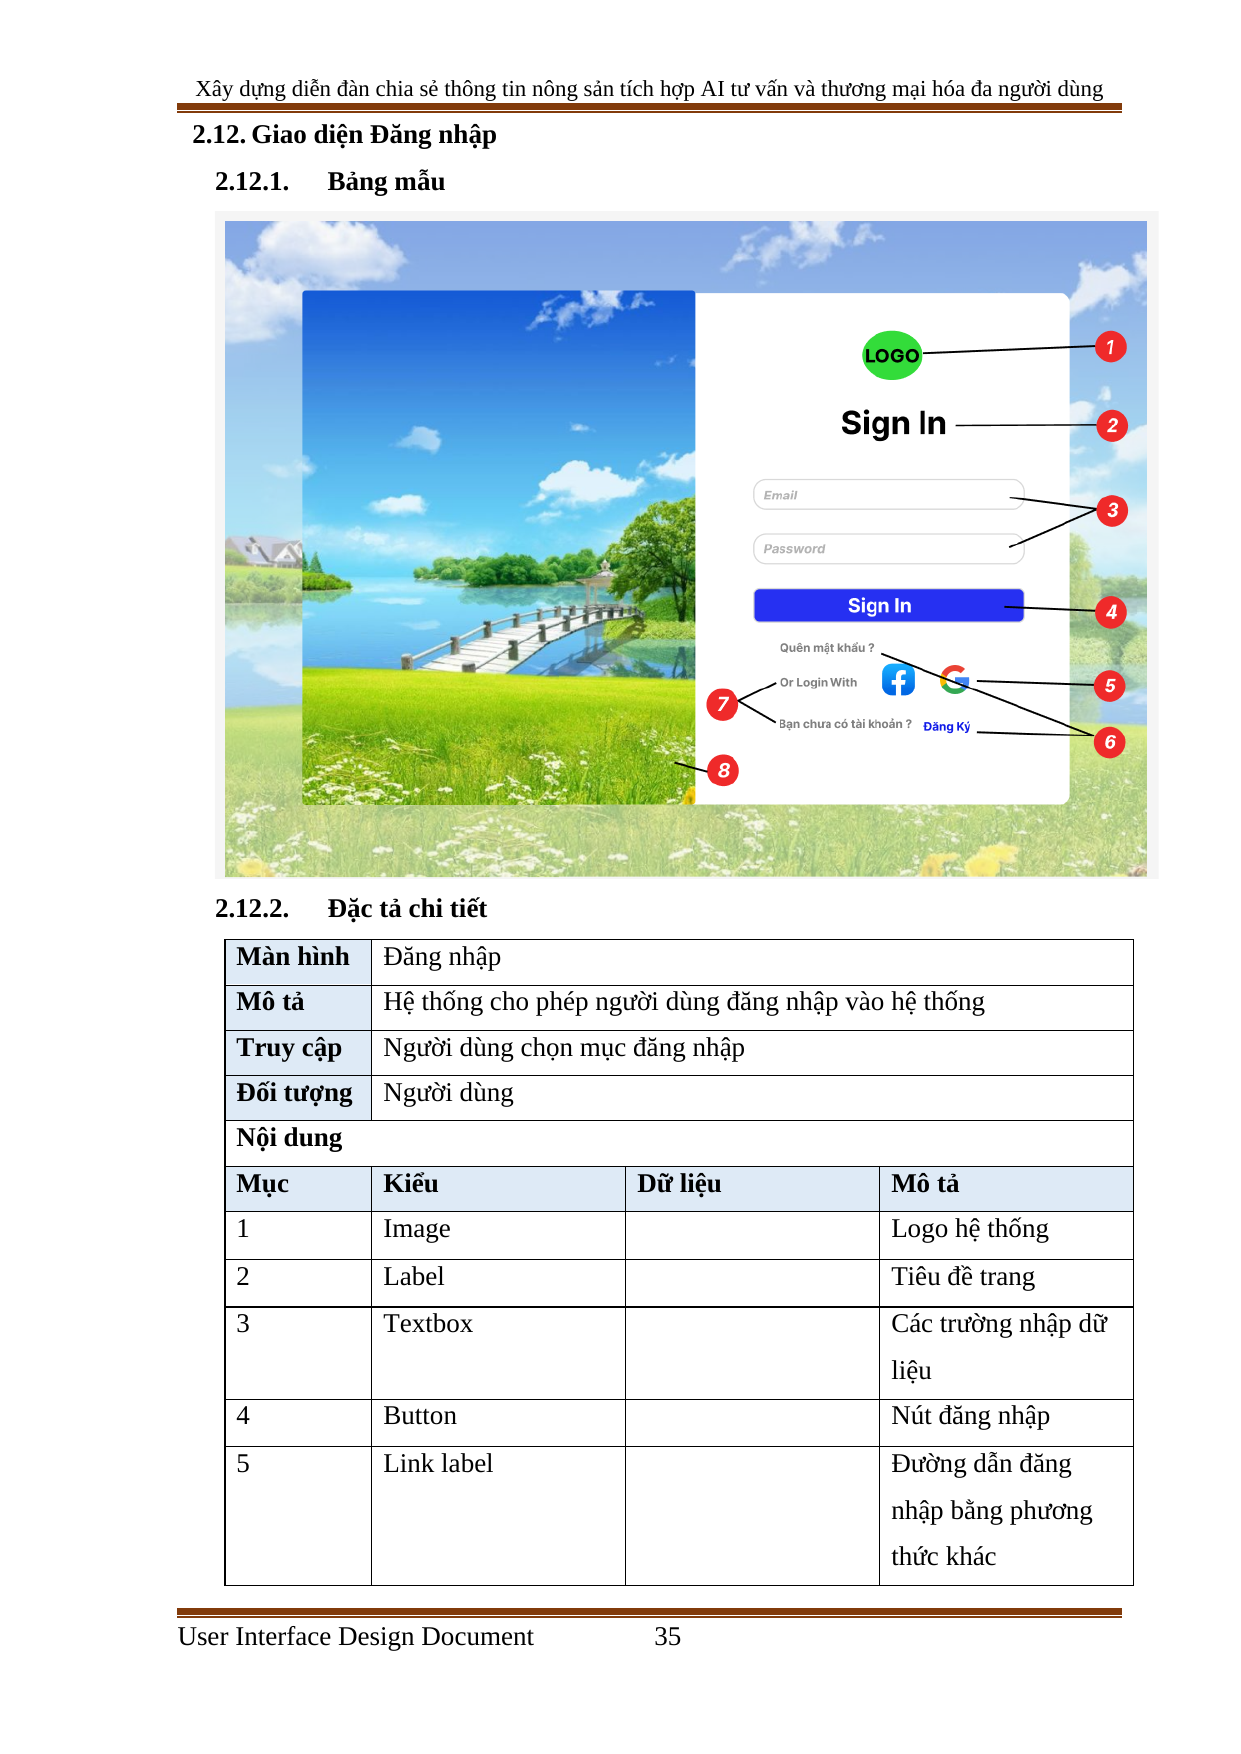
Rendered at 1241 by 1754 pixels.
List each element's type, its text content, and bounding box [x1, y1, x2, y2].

table_cell Tiêu đề trang [880, 1260, 1133, 1306]
table_cell Đối tượng [226, 1076, 371, 1120]
table_cell Mô tả [880, 1167, 1133, 1211]
table_cell [626, 1400, 879, 1446]
table_header Đăng nhập [372, 940, 1133, 984]
table_cell [626, 1447, 879, 1585]
picture [214, 211, 1159, 879]
table_header Màn hình [226, 940, 371, 984]
table_cell Mô tả [226, 986, 371, 1030]
table_cell Dữ liệu [626, 1167, 879, 1211]
list Bảng mẫu [215, 165, 1122, 196]
table_cell Nội dung [226, 1121, 1133, 1166]
table_cell Nút đăng nhập [880, 1400, 1133, 1446]
table_cell [626, 1308, 879, 1398]
table_cell 5 [226, 1447, 371, 1585]
table_cell Button [372, 1400, 625, 1446]
table_cell Truy cập [226, 1031, 371, 1075]
table_cell Kiểu [372, 1167, 625, 1211]
table_cell Hệ thống cho phép người dùng đăng nhập vào hệ thống [372, 986, 1133, 1030]
table_cell Logo hệ thống [880, 1212, 1133, 1259]
table_cell [626, 1212, 879, 1259]
list Đặc tả chi tiết [215, 892, 1122, 924]
table_cell Người dùng chọn mục đăng nhập [372, 1031, 1133, 1075]
table_cell Các trường nhập dữ liệu [880, 1308, 1133, 1398]
table_cell Link label [372, 1447, 625, 1585]
table_cell 4 [226, 1400, 371, 1446]
table_cell [626, 1260, 879, 1306]
table_cell Image [372, 1212, 625, 1259]
list Giao diện Đăng nhập [192, 118, 1122, 149]
table_cell Đường dẫn đăng nhập bằng phương thức khác [880, 1447, 1133, 1585]
table_cell Người dùng [372, 1076, 1133, 1120]
table_cell 3 [226, 1308, 371, 1398]
table_cell Textbox [372, 1308, 625, 1398]
table_cell Label [372, 1260, 625, 1306]
table_cell 2 [226, 1260, 371, 1306]
table_cell Mục [226, 1167, 371, 1211]
table_cell 1 [226, 1212, 371, 1259]
